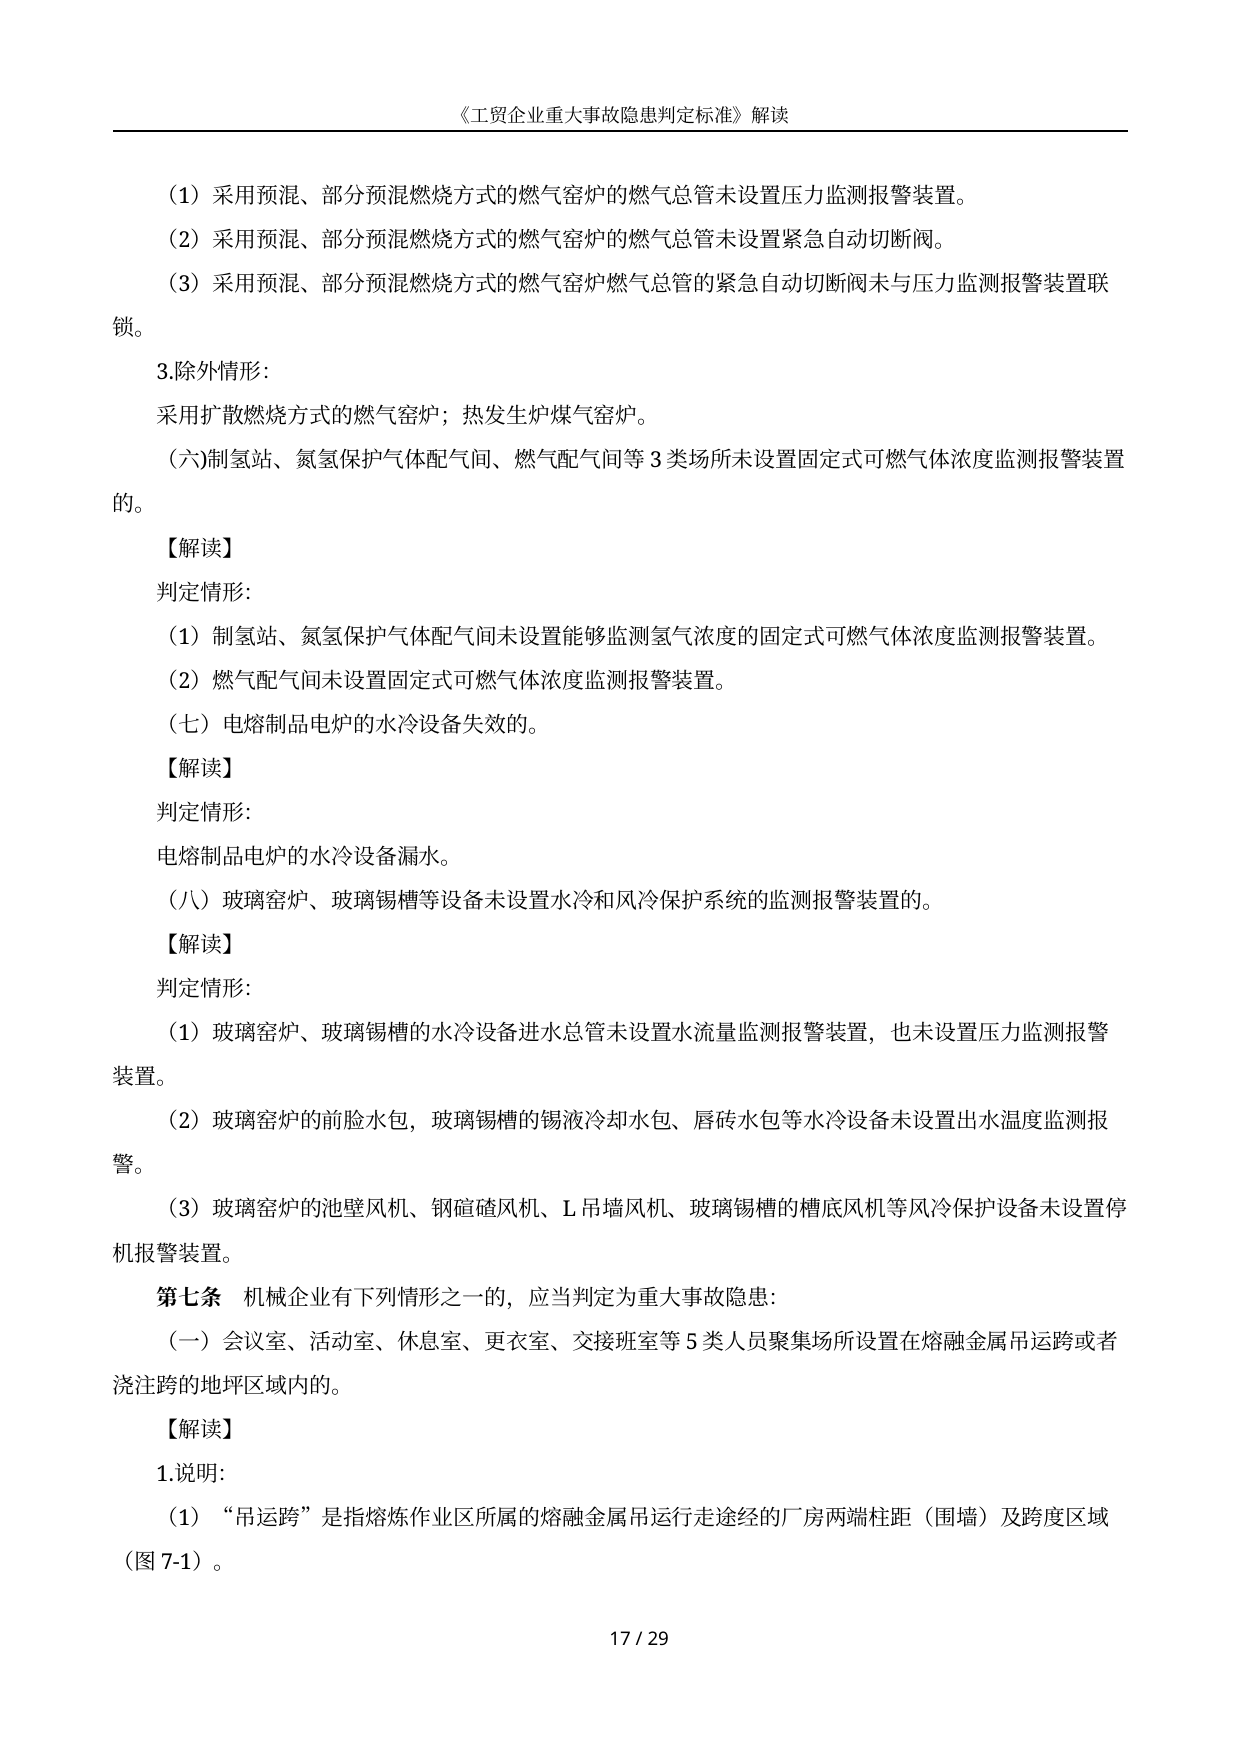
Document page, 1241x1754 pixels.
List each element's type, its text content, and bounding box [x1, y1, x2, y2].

text （2）采用预混、部分预混燃烧方式的燃气窑炉的燃气总管未设置紧急自动切断阀。 [112, 216, 1128, 260]
text 判定情形： [112, 965, 1128, 1009]
text （一）会议室、活动室、休息室、更衣室、交接班室等5类人员聚集场所设置在熔融金属吊运跨或者浇注跨的地坪区域内的。 [112, 1318, 1128, 1406]
text （2）玻璃窑炉的前脸水包，玻璃锡槽的锡液冷却水包、唇砖水包等水冷设备未设置出水温度监测报警。 [112, 1097, 1128, 1185]
text 采用扩散燃烧方式的燃气窑炉；热发生炉煤气窑炉。 [112, 392, 1128, 436]
text 3.除外情形： [112, 348, 1128, 392]
text 判定情形： [112, 568, 1128, 613]
text 判定情形： [112, 789, 1128, 833]
text 电熔制品电炉的水冷设备漏水。 [112, 833, 1128, 877]
text 【解读】 [112, 524, 1128, 568]
text （1）“吊运跨”是指熔炼作业区所属的熔融金属吊运行走途经的厂房两端柱距（围墙）及跨度区域（图7-1）。 [112, 1494, 1128, 1582]
text （八）玻璃窑炉、玻璃锡槽等设备未设置水冷和风冷保护系统的监测报警装置的。 [112, 877, 1128, 921]
text （1）玻璃窑炉、玻璃锡槽的水冷设备进水总管未设置水流量监测报警装置，也未设置压力监测报警装置。 [112, 1009, 1128, 1097]
text 第七条 机械企业有下列情形之一的，应当判定为重大事故隐患： [112, 1273, 1128, 1318]
text （六)制氢站、氮氢保护气体配气间、燃气配气间等3类场所未设置固定式可燃气体浓度监测报警装置的。 [112, 436, 1128, 524]
text （2）燃气配气间未设置固定式可燃气体浓度监测报警装置。 [112, 657, 1128, 701]
text 1.说明： [112, 1450, 1128, 1494]
text （1）制氢站、氮氢保护气体配气间未设置能够监测氢气浓度的固定式可燃气体浓度监测报警装置。 [112, 613, 1128, 657]
text （1）采用预混、部分预混燃烧方式的燃气窑炉的燃气总管未设置压力监测报警装置。 [112, 172, 1128, 216]
text 【解读】 [112, 1406, 1128, 1450]
text （七）电熔制品电炉的水冷设备失效的。 [112, 701, 1128, 745]
text 【解读】 [112, 745, 1128, 789]
text 【解读】 [112, 921, 1128, 965]
text （3）采用预混、部分预混燃烧方式的燃气窑炉燃气总管的紧急自动切断阀未与压力监测报警装置联锁。 [112, 260, 1128, 348]
text （3）玻璃窑炉的池壁风机、钢碹碴风机、L吊墙风机、玻璃锡槽的槽底风机等风冷保护设备未设置停机报警装置。 [112, 1185, 1128, 1273]
